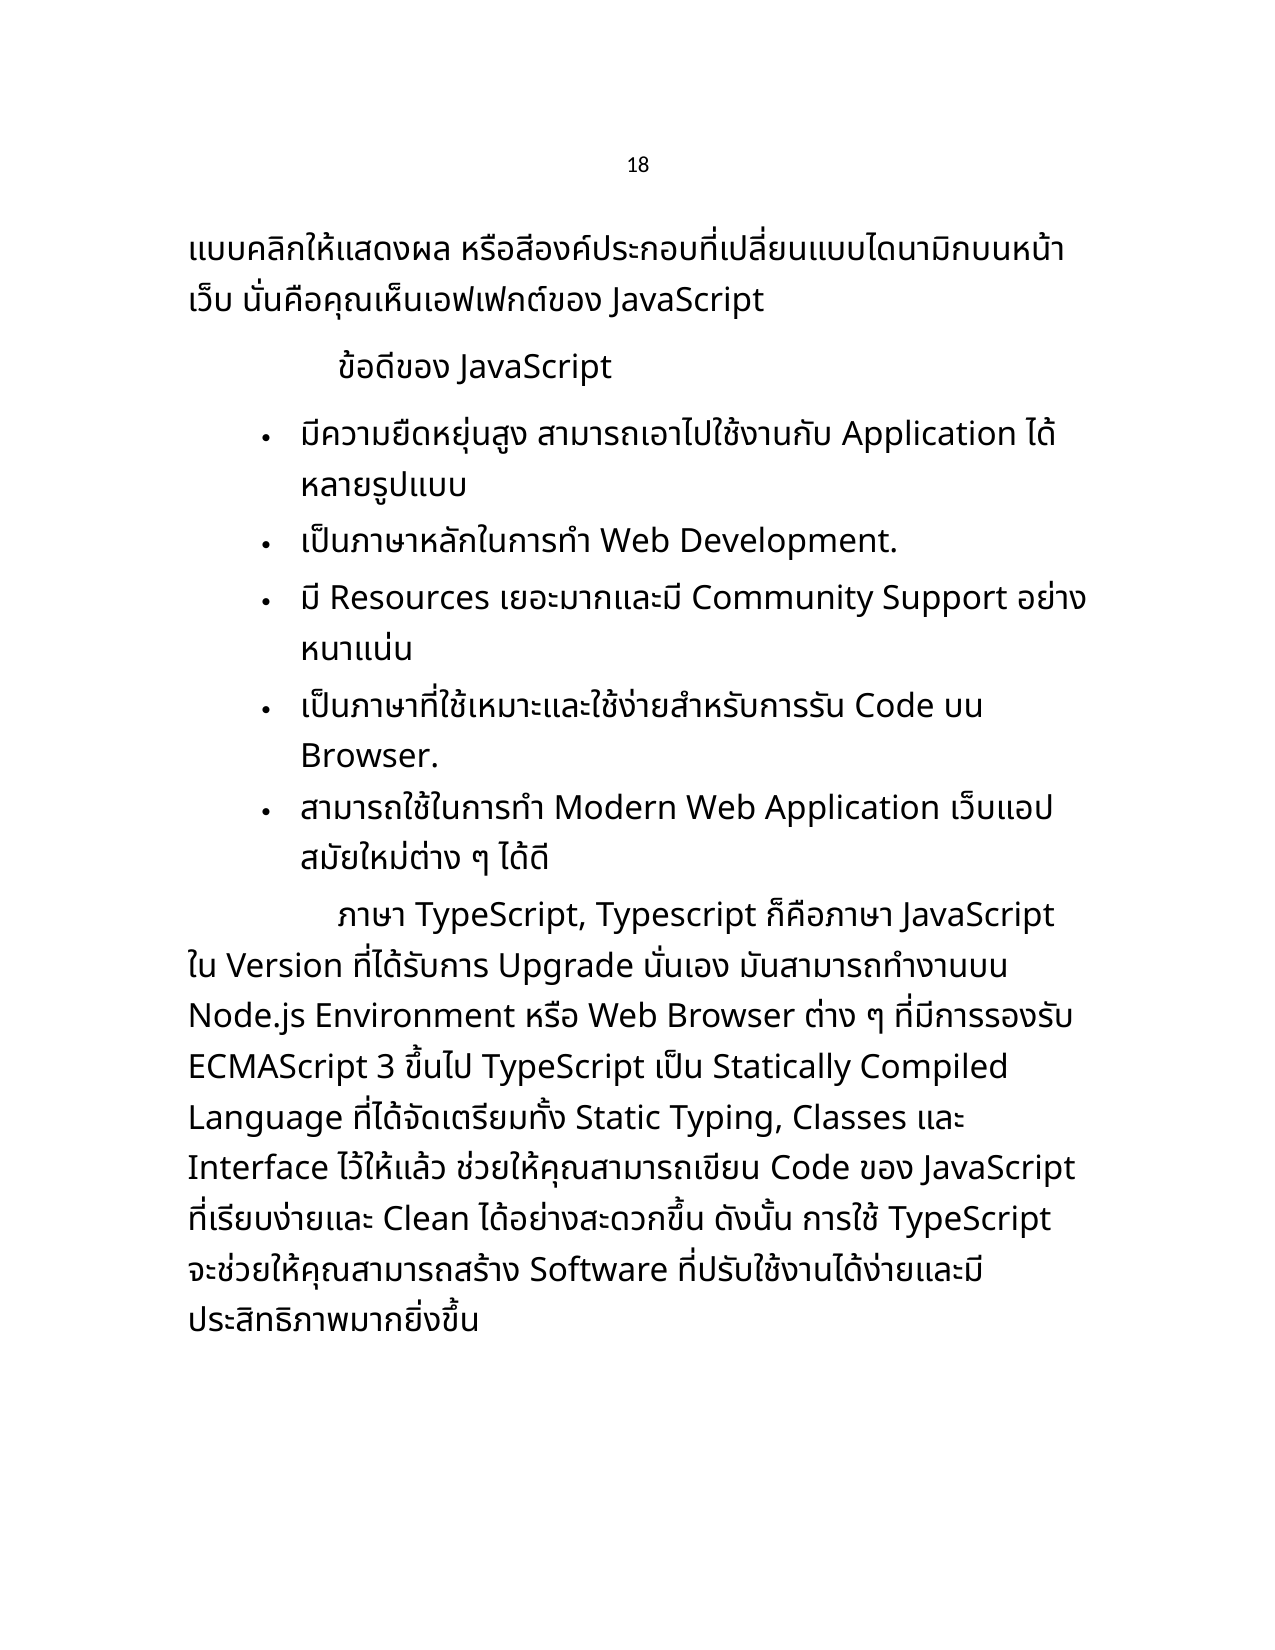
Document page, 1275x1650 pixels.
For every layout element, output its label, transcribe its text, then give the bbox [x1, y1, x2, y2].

list เป็นภาษาหลักในการทำ Web Development. [262, 517, 1087, 568]
list เป็นภาษาที่ใช้เหมาะและใช้ง่ายสำหรับการรัน Code บน Browser. [262, 681, 1087, 777]
text ข้อดีของ JavaScript [262, 343, 1087, 393]
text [187, 225, 1087, 326]
list มีความยืดหยุ่นสูง สามารถเอาไปใช้งานกับ Application ได้หลายรูปแบบ [262, 410, 1087, 511]
text ภาษา TypeScript, Typescript ก็คือภาษา JavaScript ใน Version ที่ได้รับการ Upgrade นั่นเอง มันสามารถทำงานบน Node.js Environment หรือ Web Browser ต่าง ๆ ที่มีการรองรับ ECMAScript 3 ขึ้นไป TypeScript เป็น Statically Compiled Language ที่ได้จัดเตรียมทั้ง Static Typing, Classes และ Interface ไว้ให้แล้ว ช่วยให้คุณสามารถเขียน Code ของ JavaScript ที่เรียบง่ายและ Clean ได้อย่างสะดวกขึ้น ดังนั้น การใช้ TypeScript จะช่วยให้คุณสามารถสร้าง Software ที่ปรับใช้งานได้ง่ายและมีประสิทธิภาพมากยิ่งขึ้น [187, 891, 1087, 1346]
list มี Resources เยอะมากและมี Community Support อย่างหนาแน่น [262, 574, 1087, 675]
list สามารถใช้ในการทำ Modern Web Application เว็บแอปสมัยใหม่ต่าง ๆ ได้ดี [262, 784, 1087, 885]
